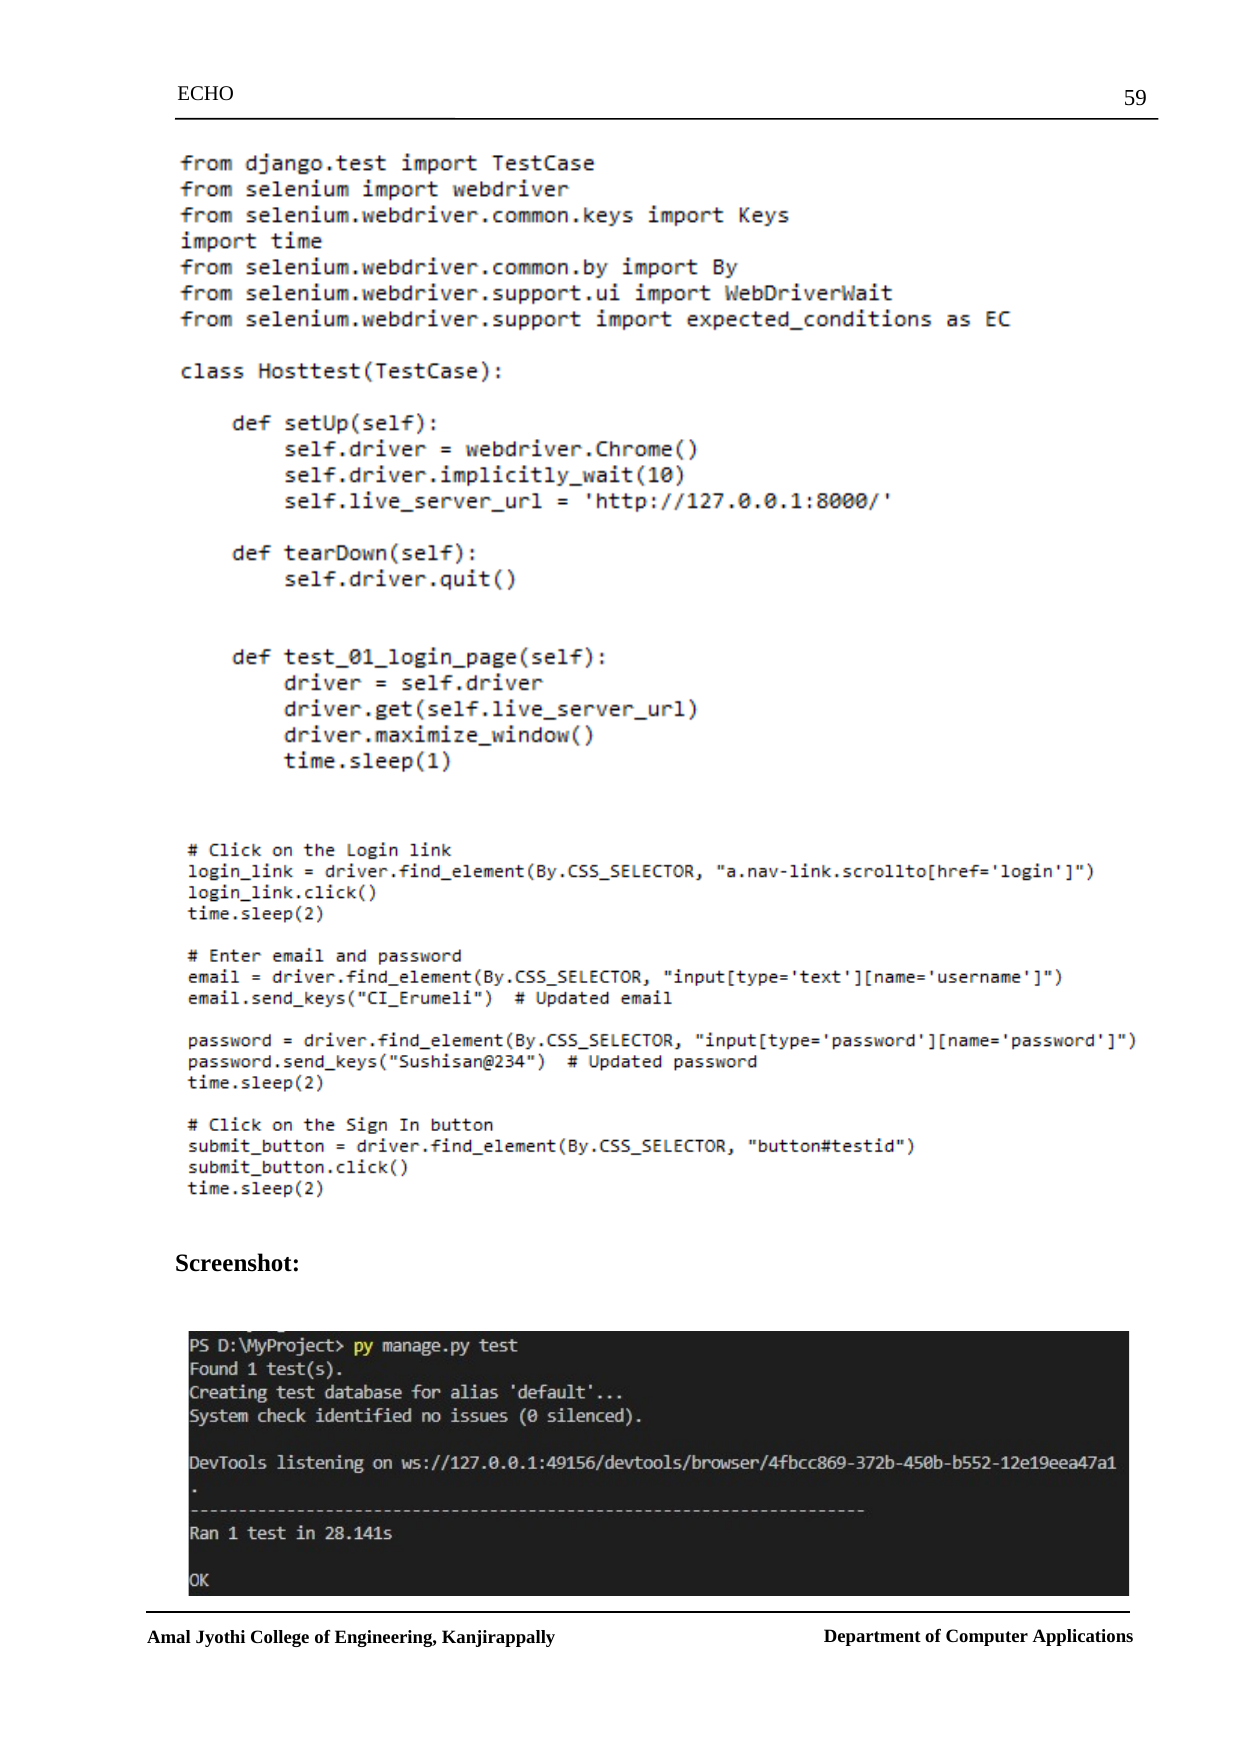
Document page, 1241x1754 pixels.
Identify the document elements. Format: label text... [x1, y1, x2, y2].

picture [188, 1331, 1130, 1596]
picture [175, 823, 1180, 1211]
subtitle Screenshot: [175, 1248, 1026, 1277]
picture [175, 141, 1241, 787]
